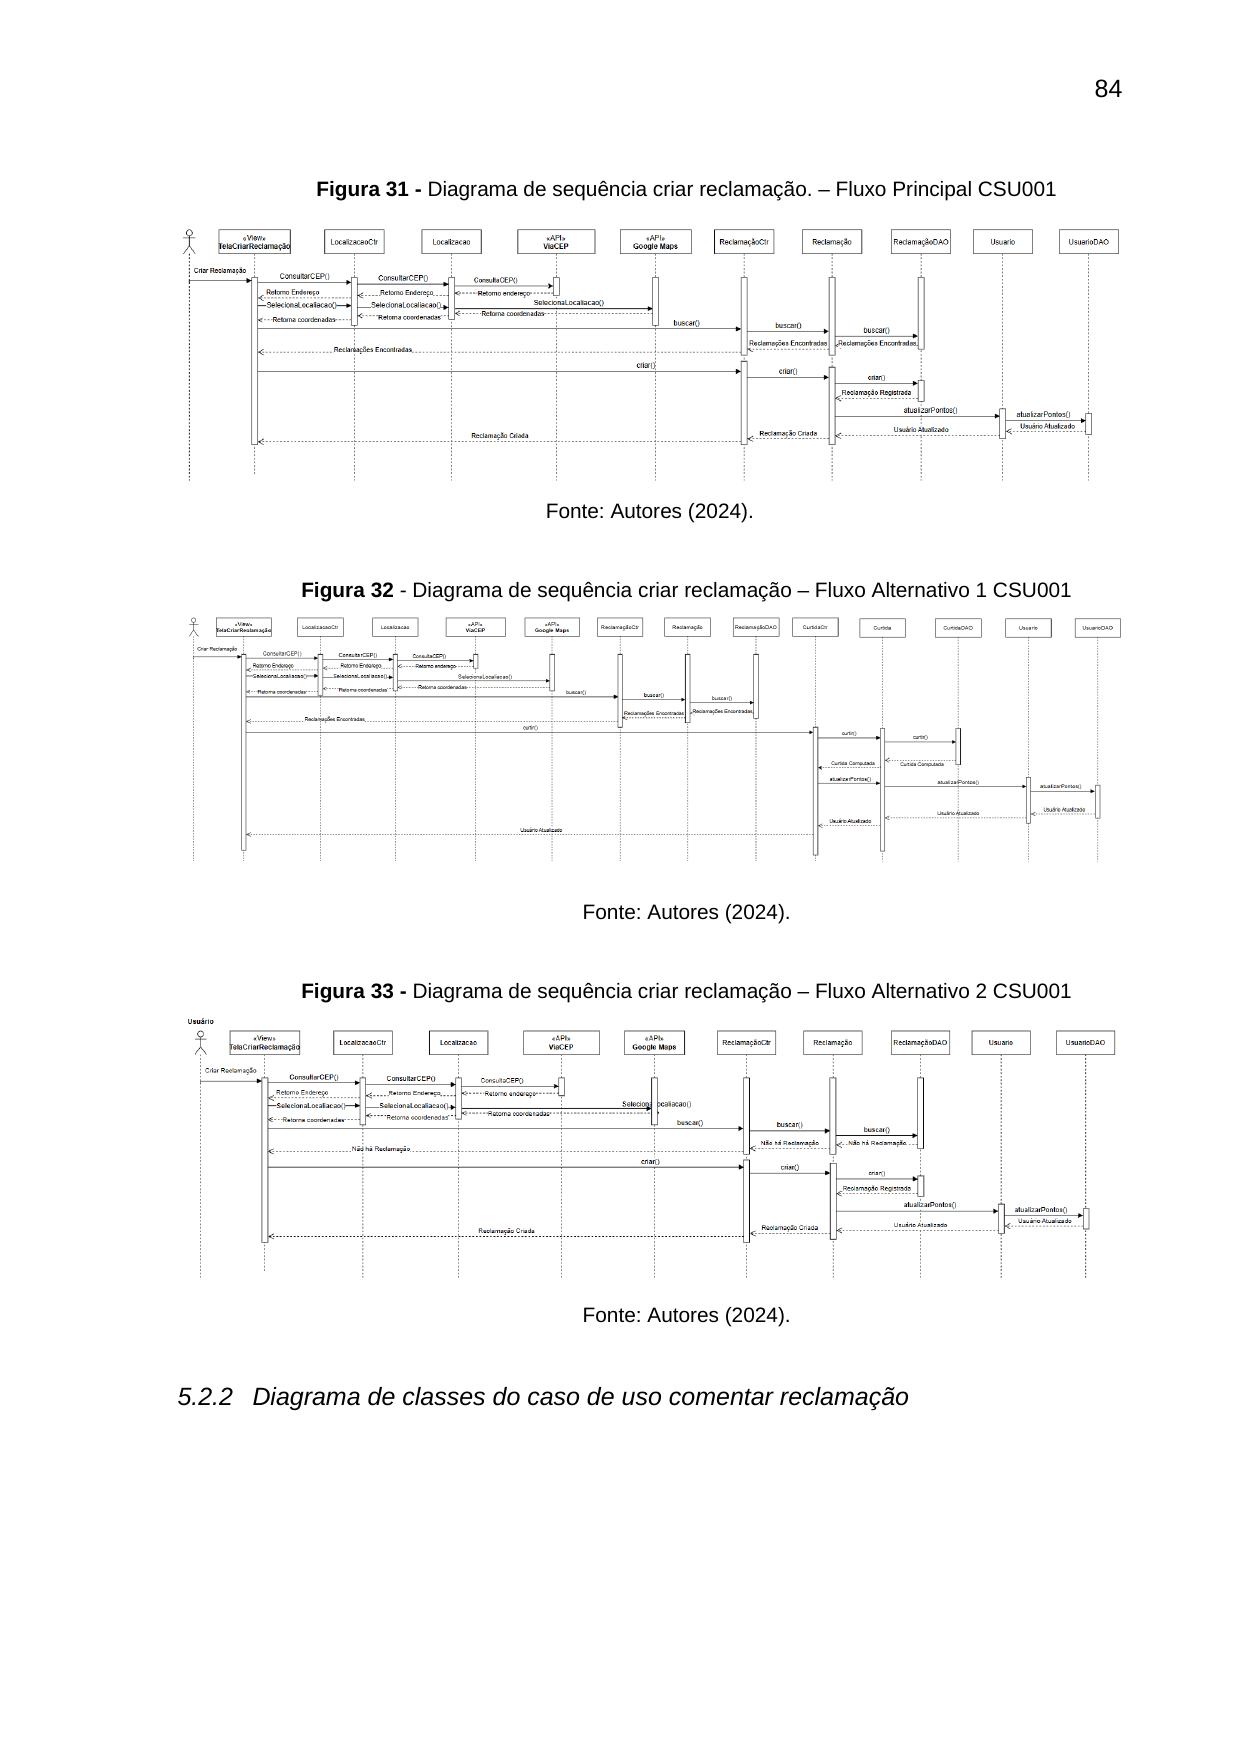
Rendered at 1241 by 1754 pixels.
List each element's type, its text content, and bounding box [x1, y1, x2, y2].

text Fonte: Autores (2024). [177, 1303, 1122, 1327]
text Fonte: Autores (2024). [177, 487, 1122, 522]
text Figura 32 - Diagrama de sequência criar reclamação – Fluxo Alternativo 1 CSU001 [177, 578, 1122, 602]
text Fonte: Autores (2024). [177, 900, 1122, 924]
picture [177, 613, 1123, 873]
text Figura 33 - Diagrama de sequência criar reclamação – Fluxo Alternativo 2 CSU001 [177, 979, 1122, 1003]
text Figura 31 - Diagrama de sequência criar reclamação. – Fluxo Principal CSU001 [177, 177, 1122, 201]
picture [177, 1014, 1123, 1289]
subtitle Diagrama de classes do caso de uso comentar reclamação [177, 1382, 1122, 1410]
picture [177, 225, 1123, 487]
